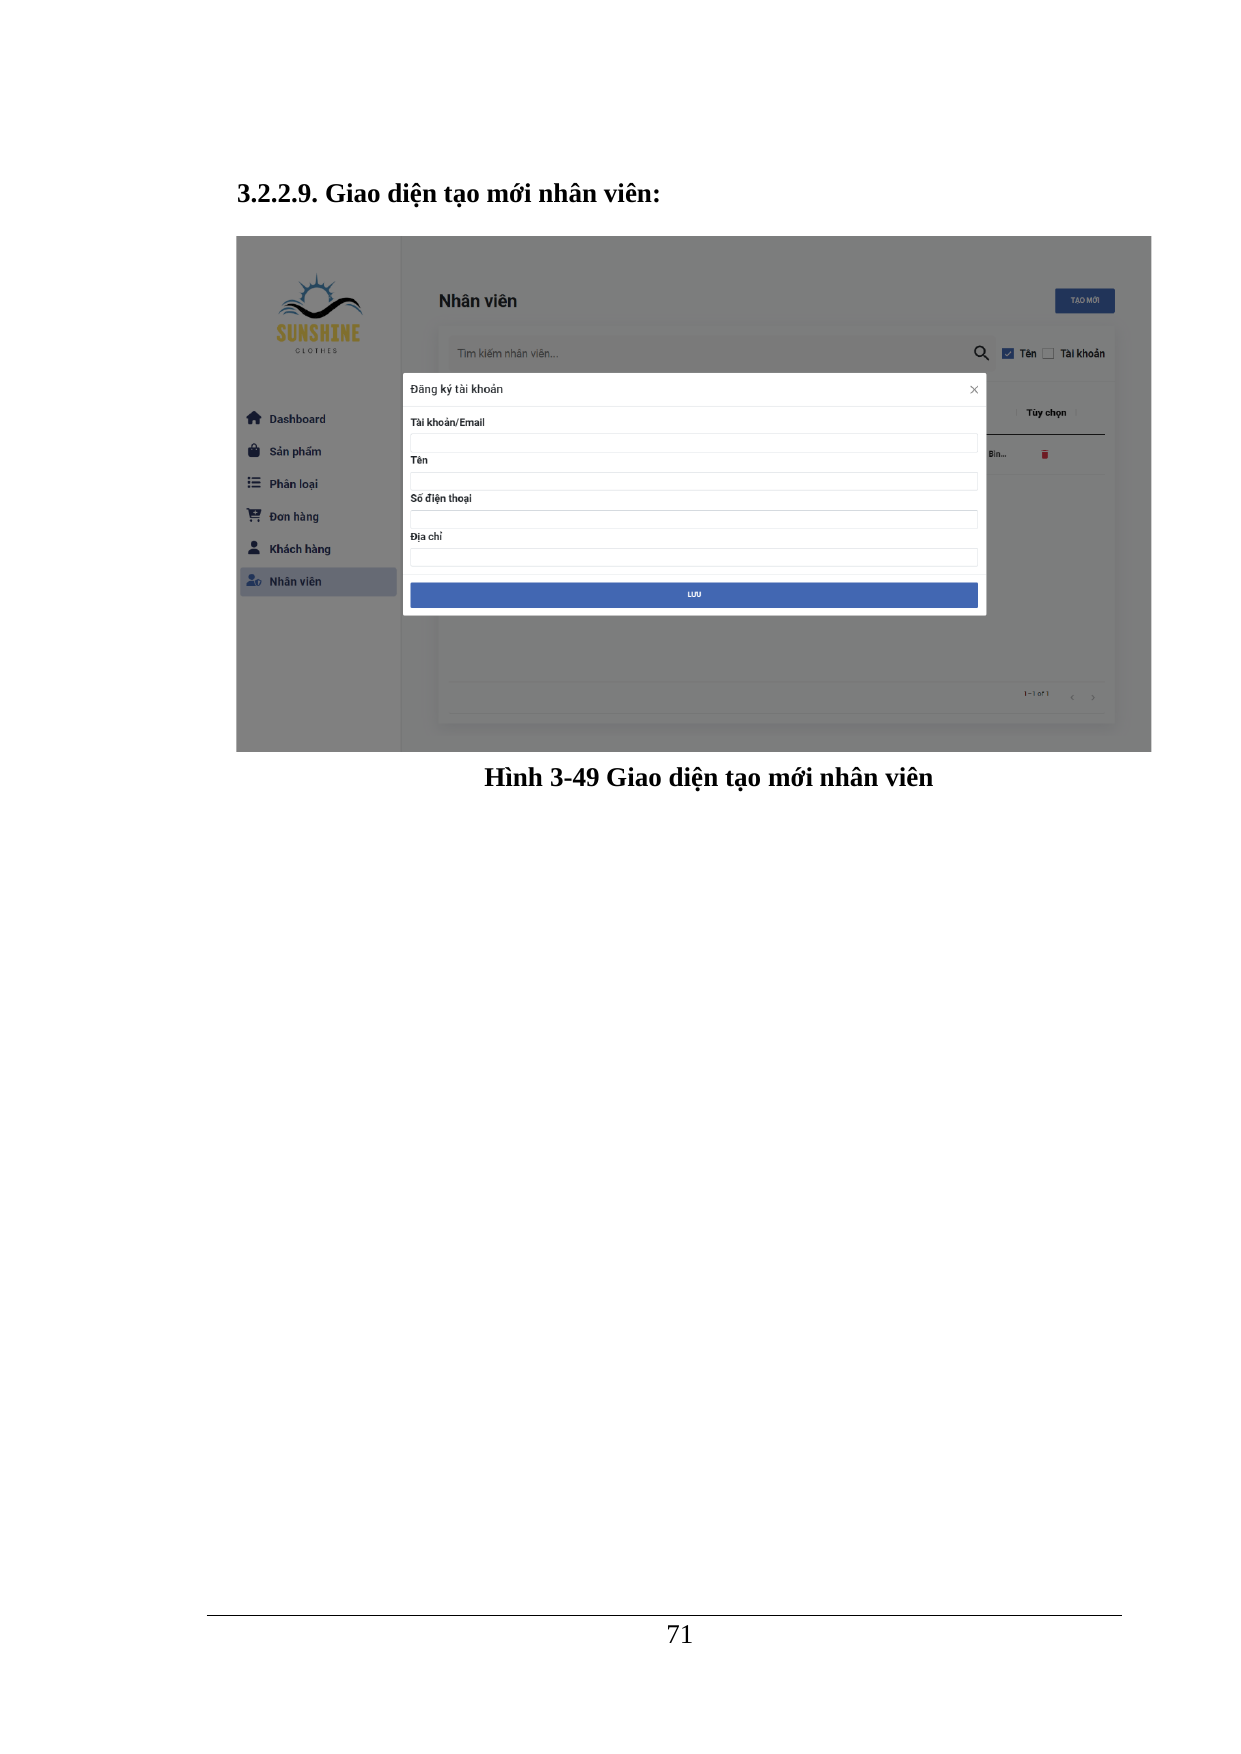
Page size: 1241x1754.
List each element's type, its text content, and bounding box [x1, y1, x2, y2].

picture [236, 236, 1152, 752]
subtitle Giao diện tạo mới nhân viên: [237, 177, 1122, 208]
